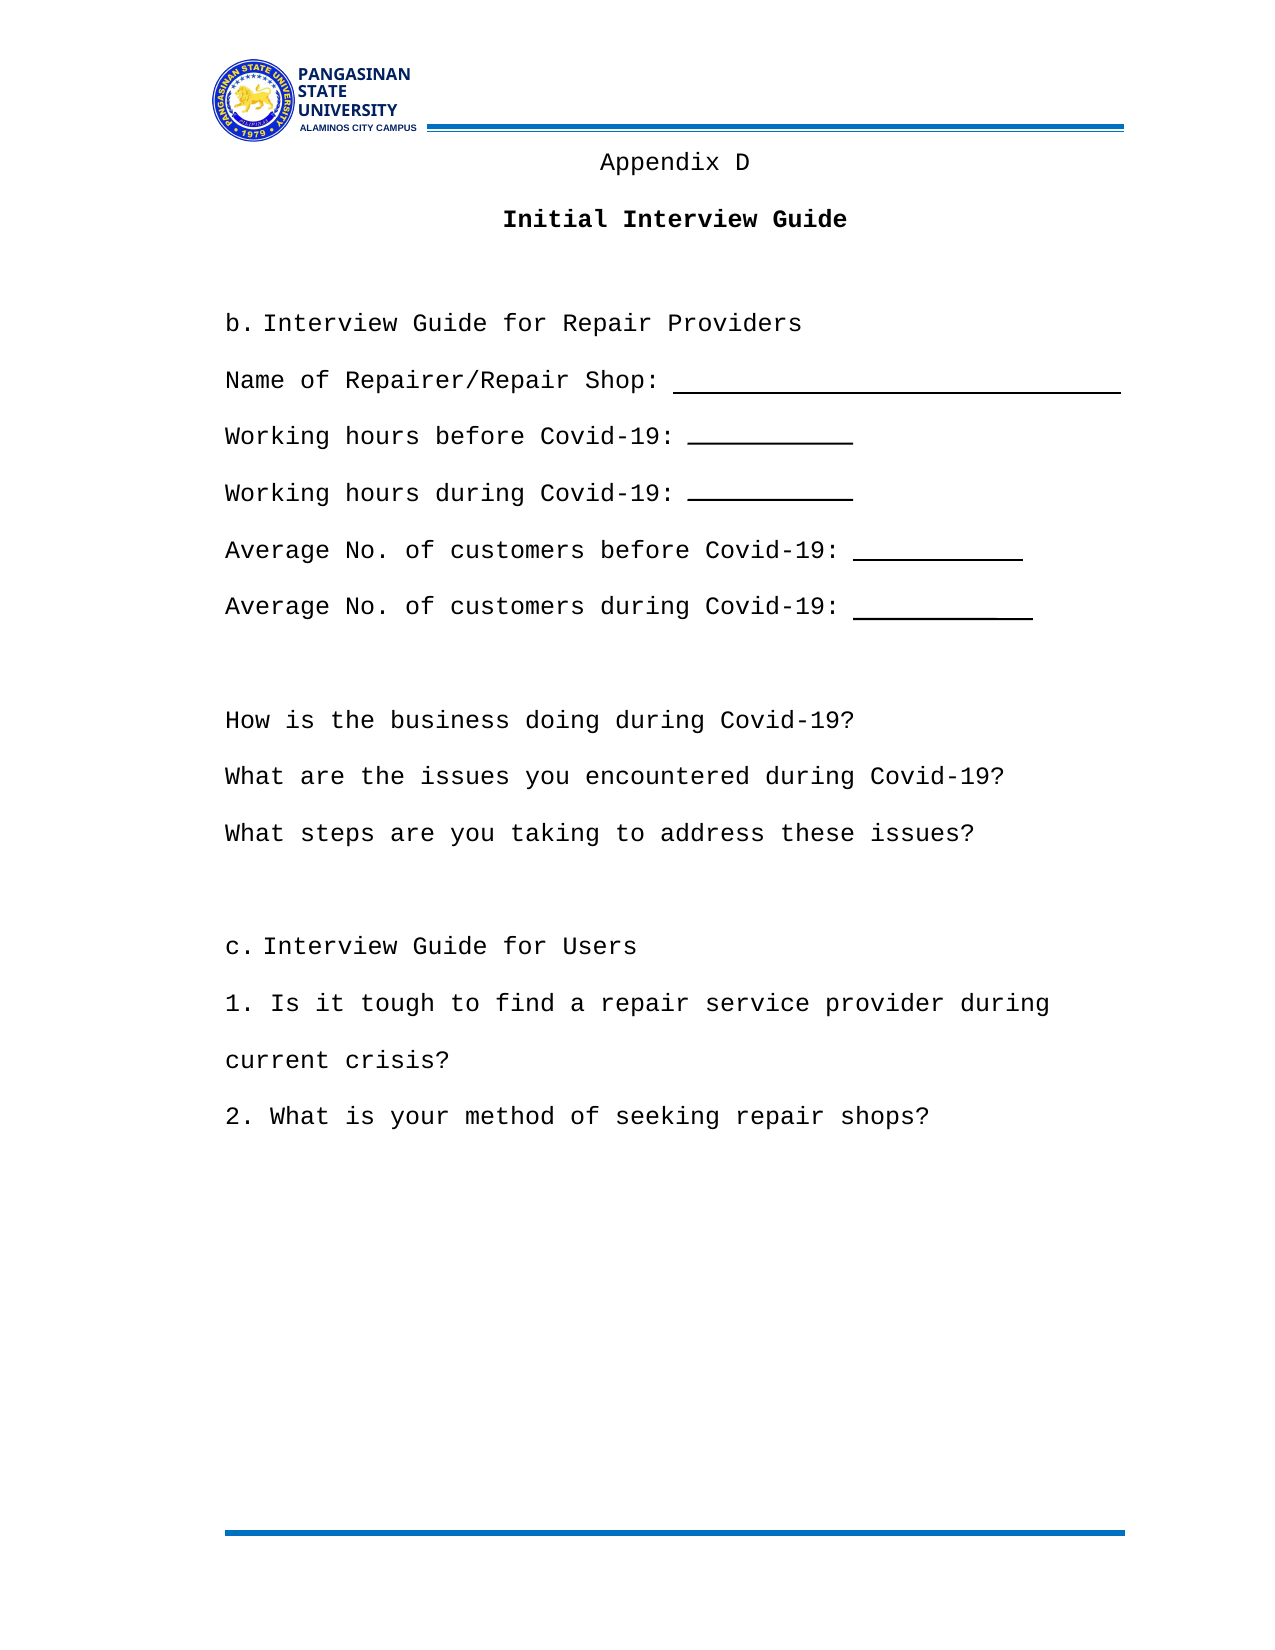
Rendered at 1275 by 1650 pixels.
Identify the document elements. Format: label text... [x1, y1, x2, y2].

text Average No. of customers during Covid-19: [225, 594, 1125, 622]
text Average No. of customers before Covid-19: [225, 537, 1125, 566]
text Initial Interview Guide [225, 207, 1125, 235]
text What steps are you taking to address these issues? [225, 821, 1125, 849]
text Name of Repairer/Repair Shop: [225, 367, 1125, 396]
text What are the issues you encountered during Covid-19? [225, 764, 1125, 792]
text 2. What is your method of seeking repair shops? [225, 1104, 1125, 1132]
text Working hours during Covid-19: [225, 481, 1125, 509]
text Appendix D [225, 150, 1125, 178]
text How is the business doing during Covid-19? [225, 707, 1125, 736]
list Interview Guide for Repair Providers [225, 311, 1125, 339]
picture [212, 59, 295, 142]
text Working hours before Covid-19: [225, 424, 1125, 452]
text 1. Is it tough to find a repair service provider during current crisis? [225, 991, 1125, 1076]
list Interview Guide for Users [225, 934, 1125, 962]
